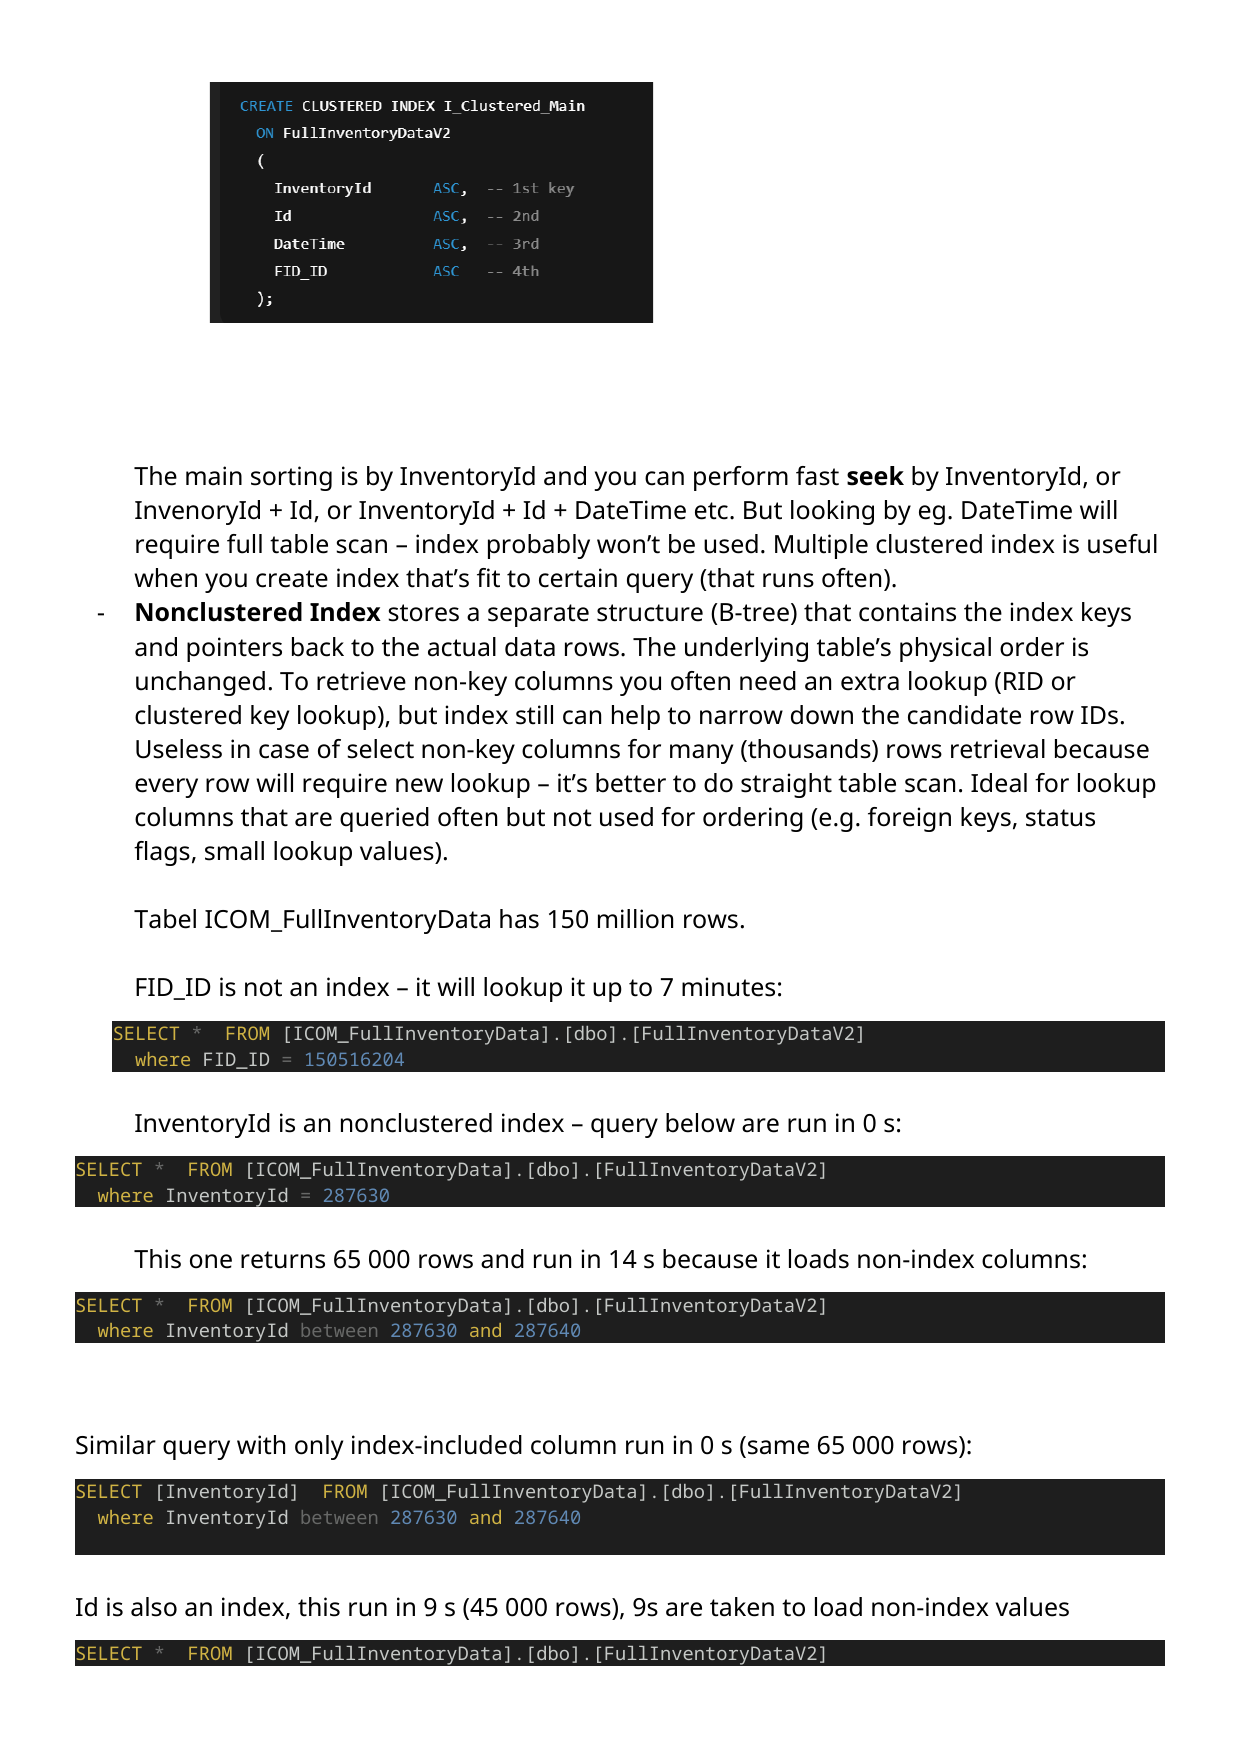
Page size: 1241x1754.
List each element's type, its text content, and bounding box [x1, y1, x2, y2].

list This one returns 65 000 rows and run in 14 s because it loads non-index columns: [134, 1207, 1165, 1276]
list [97, 75, 1165, 595]
text Similar query with only index-included column run in 0 s (same 65 000 rows): [75, 1394, 1165, 1462]
list Nonclustered Index stores a separate structure (B-tree) that contains the index keys and pointers back to the actual data rows. The underlying table’s physical order is unchanged. To retrieve non-key columns you often need an extra lookup (RID or clustered key lookup), but index still can help to narrow down the candidate row IDs. Useless in case of select non-key columns for many (thousands) rows retrieval because every row will require new lookup – it’s better to do straight table scan. Ideal for lookup columns that are queried often but not used for ordering (e.g. foreign keys, status flags, small lookup values). Tabel ICOM_FullInventoryData has 150 million rows. FID_ID is not an index – it will lookup it up to 7 minutes: [97, 595, 1165, 1004]
text SELECT [InventoryId] FROM [ICOM_FullInventoryData].[dbo].[FullInventoryDataV2] [75, 1479, 1165, 1504]
text where InventoryId between 287630 and 287640 [75, 1504, 1165, 1530]
text where InventoryId between 287630 and 287640 [75, 1318, 1165, 1343]
text SELECT * FROM [ICOM_FullInventoryData].[dbo].[FullInventoryDataV2] [75, 1156, 1165, 1182]
text where FID_ID = 150516204 [112, 1046, 1165, 1072]
text SELECT * FROM [ICOM_FullInventoryData].[dbo].[FullInventoryDataV2] [75, 1640, 1165, 1666]
text Id is also an index, this run in 9 s (45 000 rows), 9s are taken to load non-index values [75, 1555, 1165, 1623]
text SELECT * FROM [ICOM_FullInventoryData].[dbo].[FullInventoryDataV2] [75, 1292, 1165, 1318]
picture [209, 82, 654, 323]
list InventoryId is an nonclustered index – query below are run in 0 s: [134, 1106, 1165, 1140]
text where InventoryId = 287630 [75, 1182, 1165, 1207]
text SELECT * FROM [ICOM_FullInventoryData].[dbo].[FullInventoryDataV2] [112, 1021, 1165, 1046]
